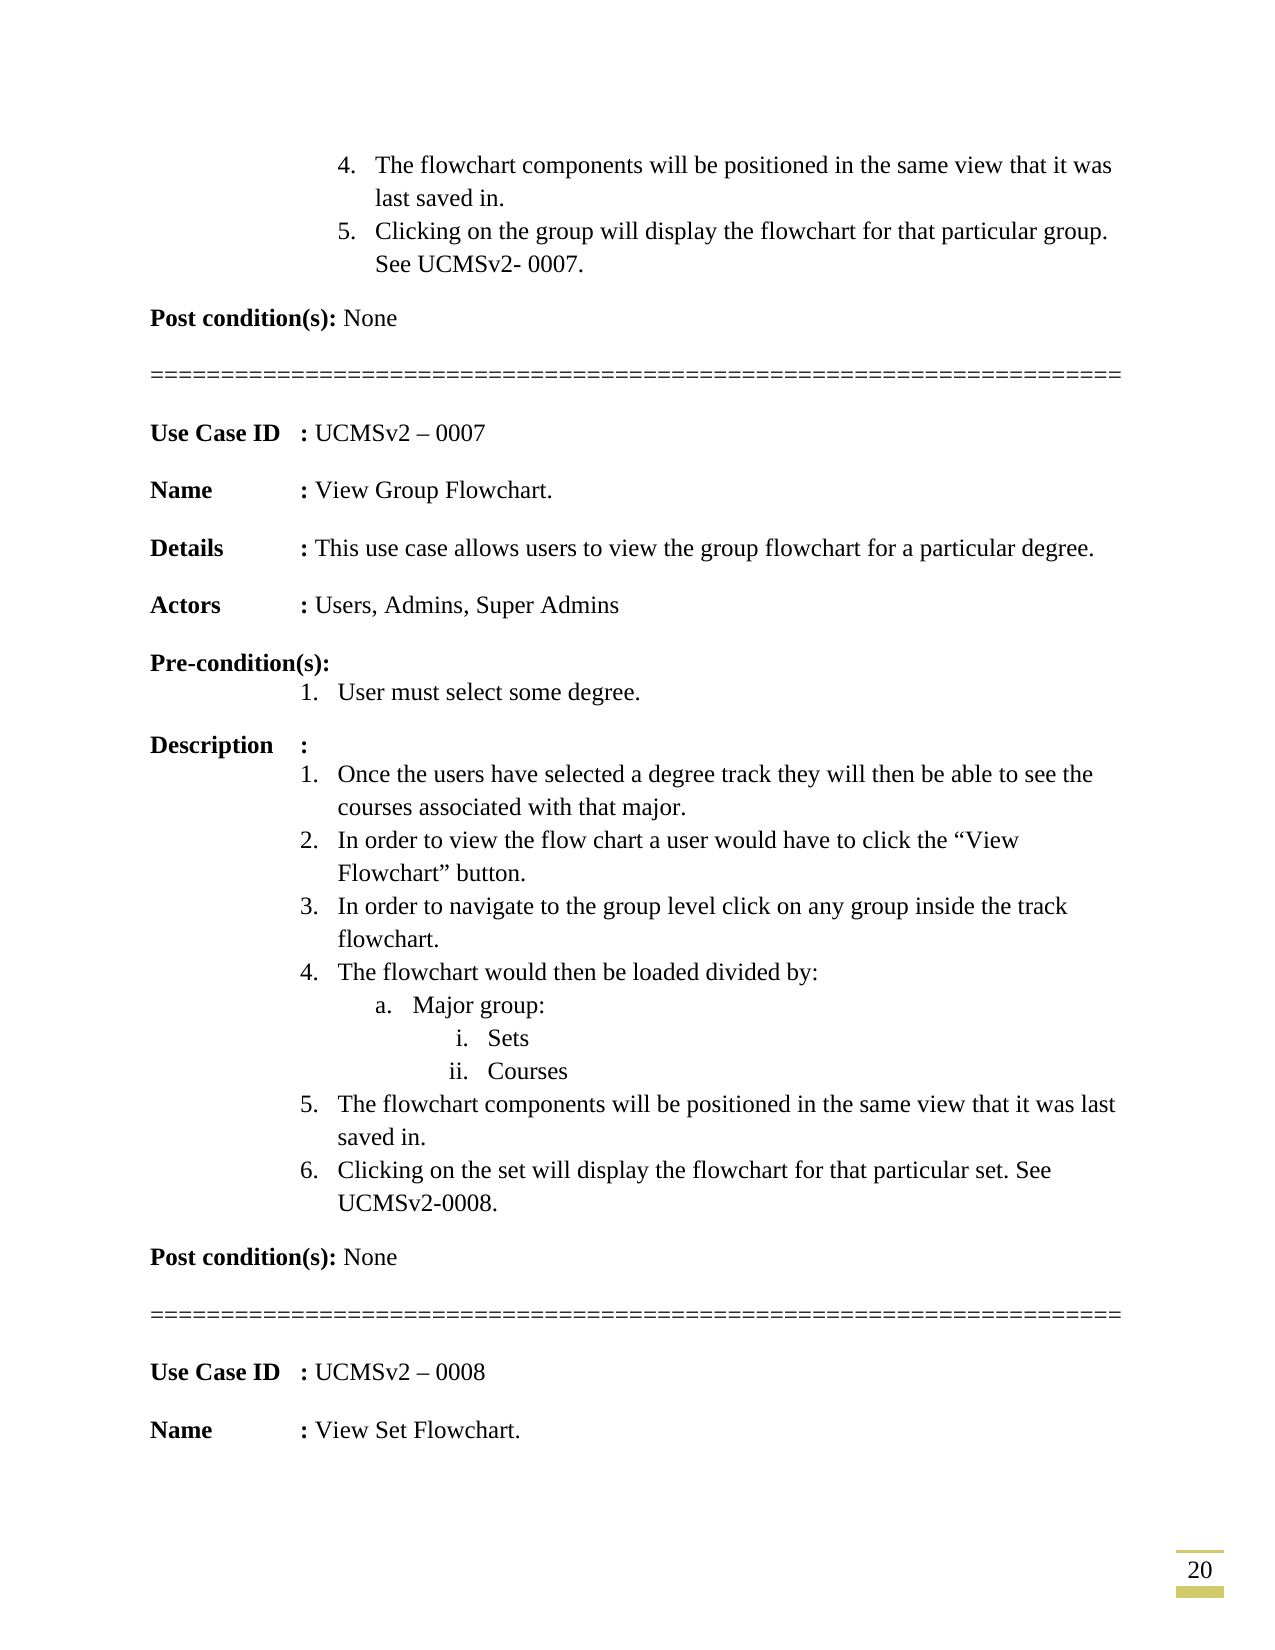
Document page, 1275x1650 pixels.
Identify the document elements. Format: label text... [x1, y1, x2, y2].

text Use Case ID : UCMSv2 – 0008 [150, 1357, 1125, 1386]
list The flowchart components will be positioned in the same view that it was last saved in. [337, 150, 1125, 212]
list Sets [469, 1023, 1125, 1052]
list Clicking on the group will display the flowchart for that particular group. See UCMSv2- 0007. [337, 216, 1125, 278]
text Post condition(s): None [150, 1242, 1125, 1271]
list The flowchart would then be loaded divided by: [300, 957, 1125, 986]
list User must select some degree. [300, 677, 1125, 705]
list In order to view the flow chart a user would have to click the “View Flowchart” button. [300, 825, 1125, 887]
text Post condition(s): None [150, 303, 1125, 332]
list Clicking on the set will display the flowchart for that particular set. See UCMSv2-0008. [300, 1156, 1125, 1217]
list Once the users have selected a degree track they will then be able to see the courses associated with that major. [300, 759, 1125, 821]
text ===================================================================== [150, 360, 1125, 389]
list Courses [469, 1056, 1125, 1085]
text Description : [150, 731, 1125, 759]
text Details : This use case allows users to view the group flowchart for a particular degree. [150, 533, 1125, 562]
list In order to navigate to the group level click on any group inside the track flowchart. [300, 891, 1125, 953]
text Name : View Set Flowchart. [150, 1415, 1125, 1444]
text ===================================================================== [150, 1300, 1125, 1329]
list Major group: [375, 990, 1125, 1019]
text Actors : Users, Admins, Super Admins [150, 590, 1125, 619]
text Pre-condition(s): [150, 648, 1125, 677]
text Use Case ID : UCMSv2 – 0007 [150, 418, 1125, 447]
list The flowchart components will be positioned in the same view that it was last saved in. [300, 1089, 1125, 1151]
text Name : View Group Flowchart. [150, 475, 1125, 504]
